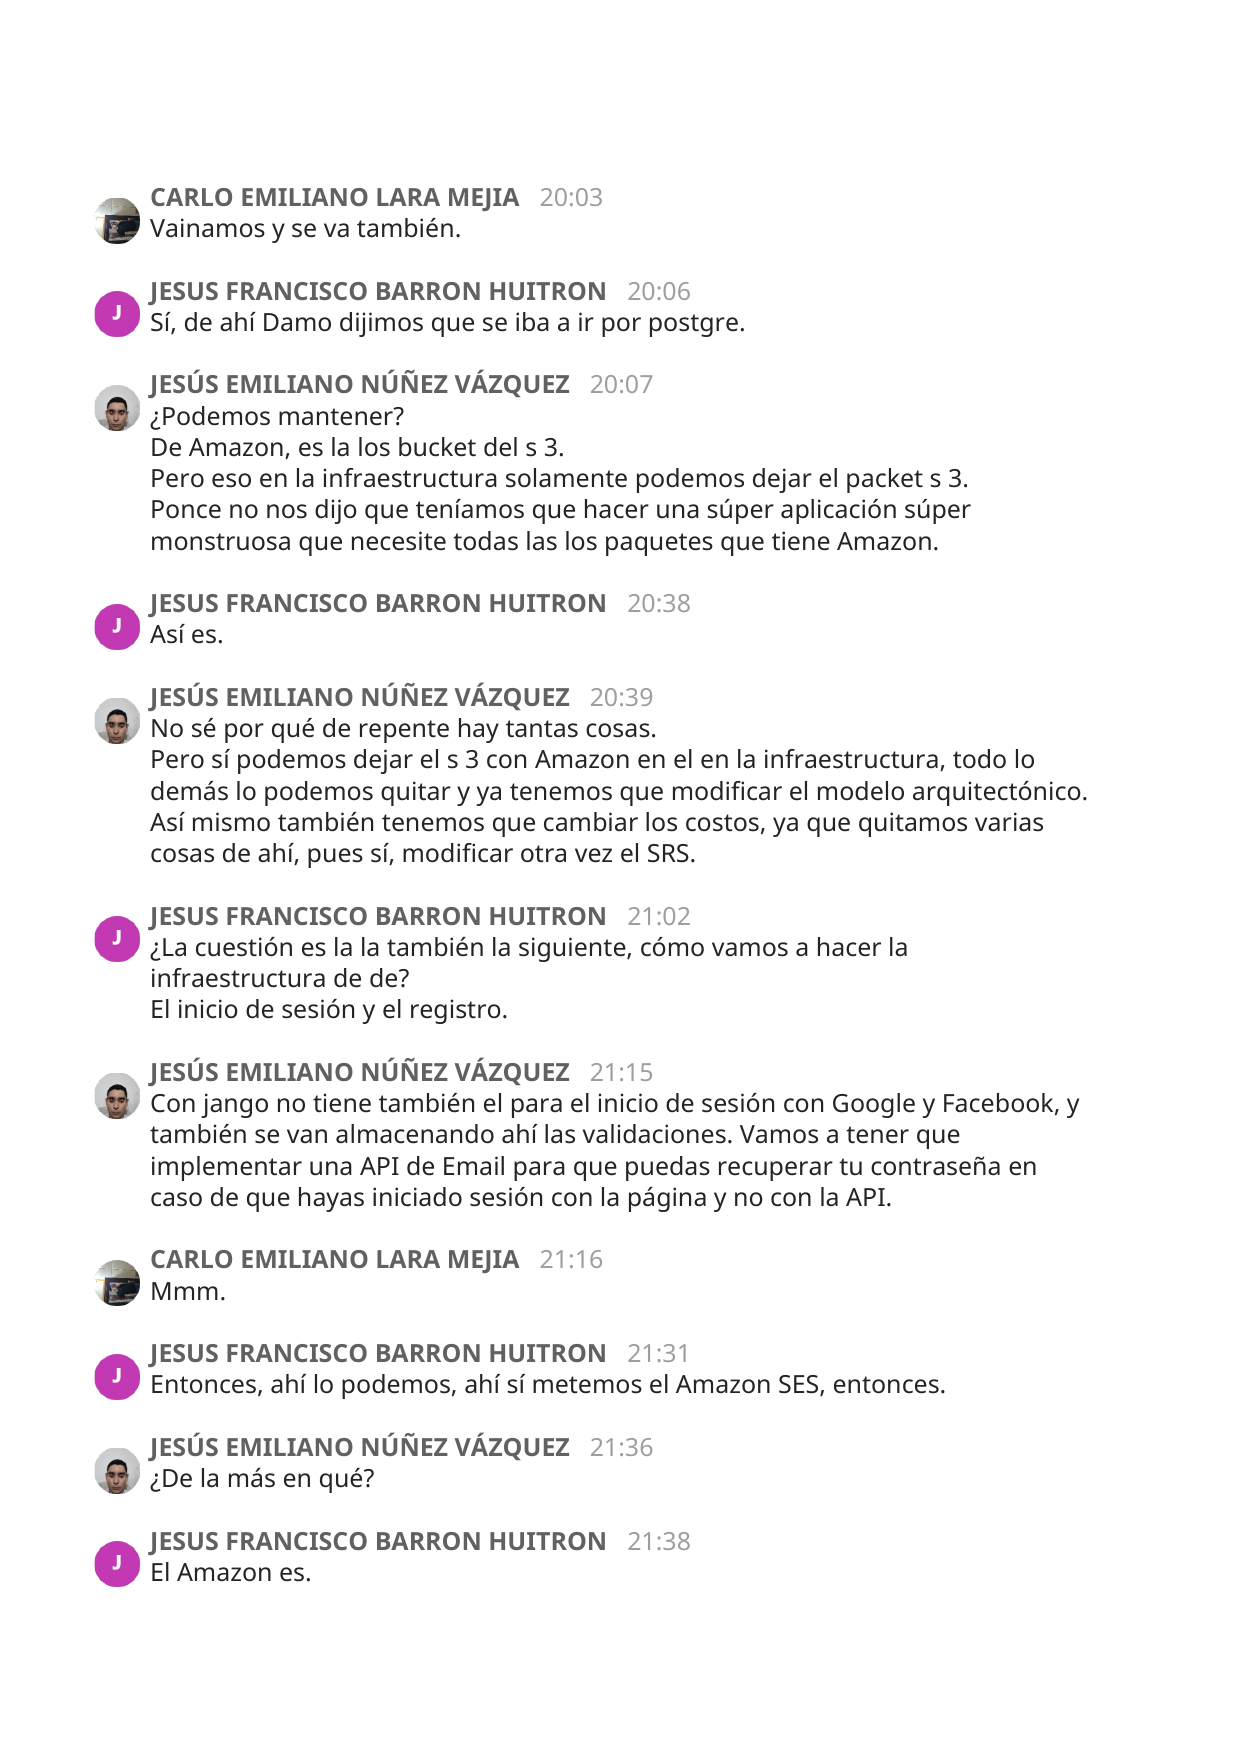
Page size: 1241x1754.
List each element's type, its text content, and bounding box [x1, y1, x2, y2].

text JESUS FRANCISCO BARRON HUITRON 21:02 ¿La cuestión es la la también la siguiente, cómo vamos a hacer la infraestructura de de? El inicio de sesión y el registro. [150, 869, 1090, 1025]
text CARLO EMILIANO LARA MEJIA 20:03 Vainamos y se va también. [150, 150, 1090, 244]
text JESÚS EMILIANO NÚÑEZ VÁZQUEZ 21:36 ¿De la más en qué? [150, 1400, 1090, 1494]
picture [94, 1260, 140, 1306]
picture [94, 1448, 140, 1494]
text JESUS FRANCISCO BARRON HUITRON 20:06 Sí, de ahí Damo dijimos que se iba a ir por postgre. [150, 244, 1090, 337]
text JESUS FRANCISCO BARRON HUITRON 21:38 El Amazon es. [150, 1494, 1090, 1587]
text JESUS FRANCISCO BARRON HUITRON 21:31 Entonces, ahí lo podemos, ahí sí metemos el Amazon SES, entonces. [150, 1306, 1090, 1400]
text JESÚS EMILIANO NÚÑEZ VÁZQUEZ 20:39 No sé por qué de repente hay tantas cosas. Pero sí podemos dejar el s 3 con Amazon en el en la infraestructura, todo lo demás lo podemos quitar y ya tenemos que modificar el modelo arquitectónico. Así mismo también tenemos que cambiar los costos, ya que quitamos varias cosas de ahí, pues sí, modificar otra vez el SRS. [150, 650, 1090, 869]
picture [94, 916, 140, 962]
picture [94, 1354, 140, 1400]
text CARLO EMILIANO LARA MEJIA 21:16 Mmm. [150, 1212, 1090, 1306]
text JESÚS EMILIANO NÚÑEZ VÁZQUEZ 20:07 ¿Podemos mantener? De Amazon, es la los bucket del s 3. Pero eso en la infraestructura solamente podemos dejar el packet s 3. Ponce no nos dijo que teníamos que hacer una súper aplicación súper monstruosa que necesite todas las los paquetes que tiene Amazon. [150, 337, 1090, 556]
picture [94, 1541, 140, 1587]
text JESÚS EMILIANO NÚÑEZ VÁZQUEZ 21:15 Con jango no tiene también el para el inicio de sesión con Google y Facebook, y también se van almacenando ahí las validaciones. Vamos a tener que implementar una API de Email para que puedas recuperar tu contraseña en caso de que hayas iniciado sesión con la página y no con la API. [150, 1025, 1090, 1212]
picture [94, 1073, 140, 1119]
text JESUS FRANCISCO BARRON HUITRON 20:38 Así es. [150, 556, 1090, 650]
picture [94, 198, 140, 244]
picture [94, 604, 140, 650]
picture [94, 698, 140, 744]
picture [94, 385, 140, 431]
picture [94, 291, 140, 337]
